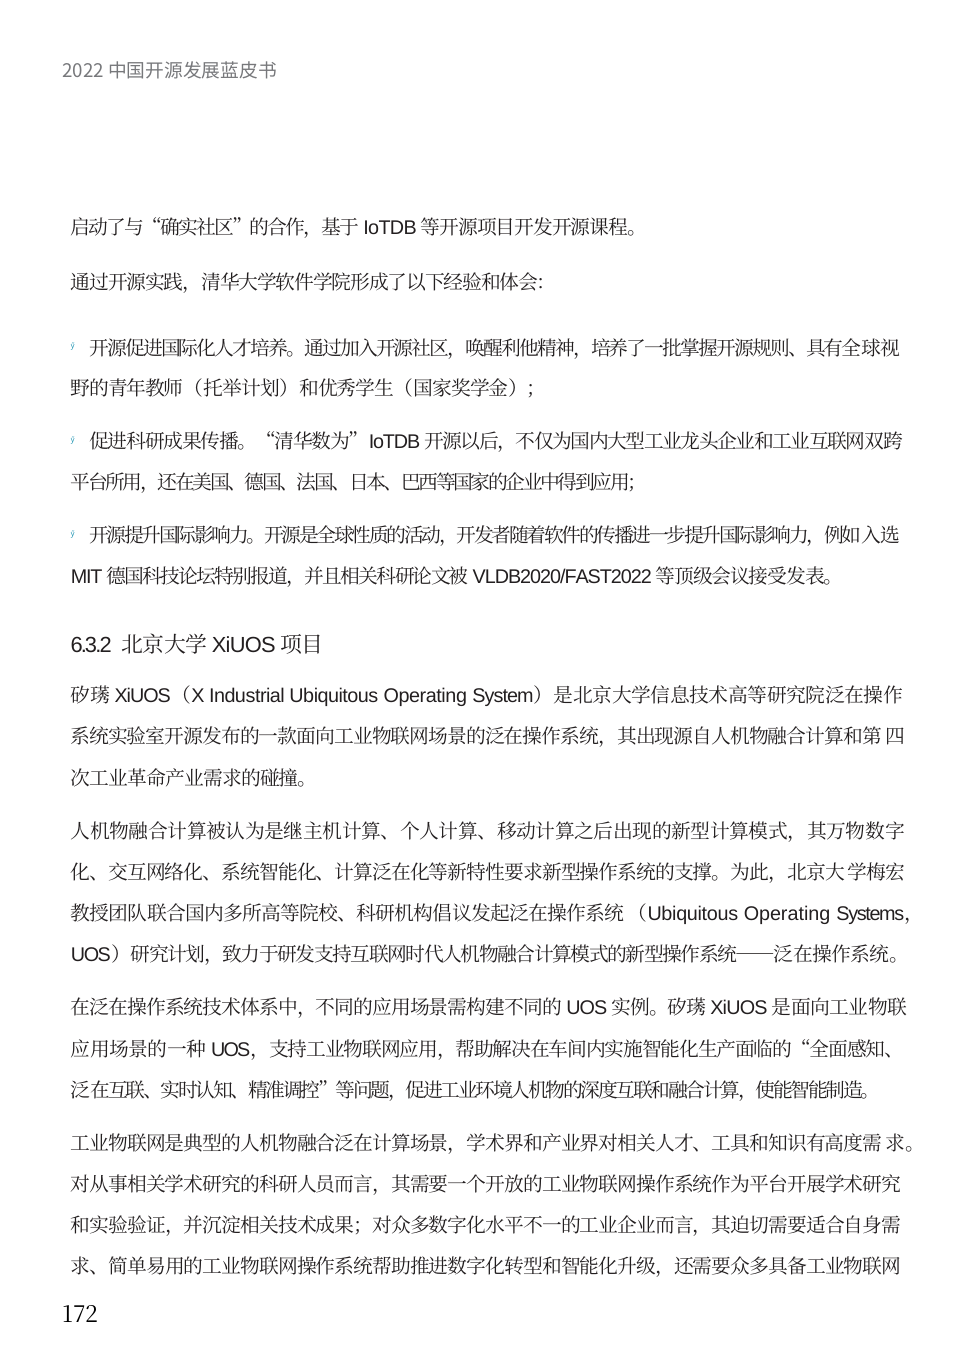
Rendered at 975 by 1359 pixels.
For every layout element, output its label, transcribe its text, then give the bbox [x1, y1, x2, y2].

text 在泛在操作系统技术体系中，不同的应用场景需构建不同的UOS实例。矽璓XiUOS是面向工业物联应用场景的一种UOS，支持工业物联网应用，帮助解决在车间内实施智能化生产面临的“全面感知、泛在互联、实时认知、精准调控”等问题，促进工业环境人机物的深度互联和融合计算，使能智能制造。 [71, 992, 907, 1103]
list 开源促进国际化人才培养。通过加入开源社区，唤醒利他精神，培养了一批掌握开源规则、具有全球视野的青年教师（托举计划）和优秀学生（国家奖学金）； [71, 332, 905, 401]
text 人机物融合计算被认为是继主机计算、个人计算、移动计算之后出现的新型计算模式，其万物数字化、交互网络化、系统智能化、计算泛在化等新特性要求新型操作系统的支撑。为此，北京大学梅宏教授团队联合国内多所高等院校、科研机构倡议发起泛在操作系统（Ubiquitous Operating Systems，UOS）研究计划，致力于研发支持互联网时代人机物融合计算模式的新型操作系统——泛在操作系统。 [71, 815, 905, 967]
text 启动了与“确实社区”的合作，基于IoTDB等开源项目开发开源课程。通过开源实践，清华大学软件学院形成了以下经验和体会： [71, 212, 649, 295]
text 矽璓XiUOS（X Industrial Ubiquitous Operating System）是北京大学信息技术高等研究院泛在操作系统实验室开源发布的一款面向工业物联网场景的泛在操作系统，其出现源自人机物融合计算和第四次工业革命产业需求的碰撞。 [70, 680, 905, 791]
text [71, 1127, 905, 1279]
list 开源提升国际影响力。开源是全球性质的活动，开发者随着软件的传播进一步提升国际影响力，例如入选MIT德国科技论坛特别报道，并且相关科研论文被VLDB2020/FAST2022等顶级会议接受发表。 [71, 519, 905, 589]
list 促进科研成果传播。“清华数为”IoTDB开源以后，不仅为国内大型工业龙头企业和工业互联网双跨平台所用，还在美国、德国、法国、日本、巴西等国家的企业中得到应用； [71, 426, 904, 495]
subtitle 北京大学XiUOS项目 [70, 627, 950, 659]
